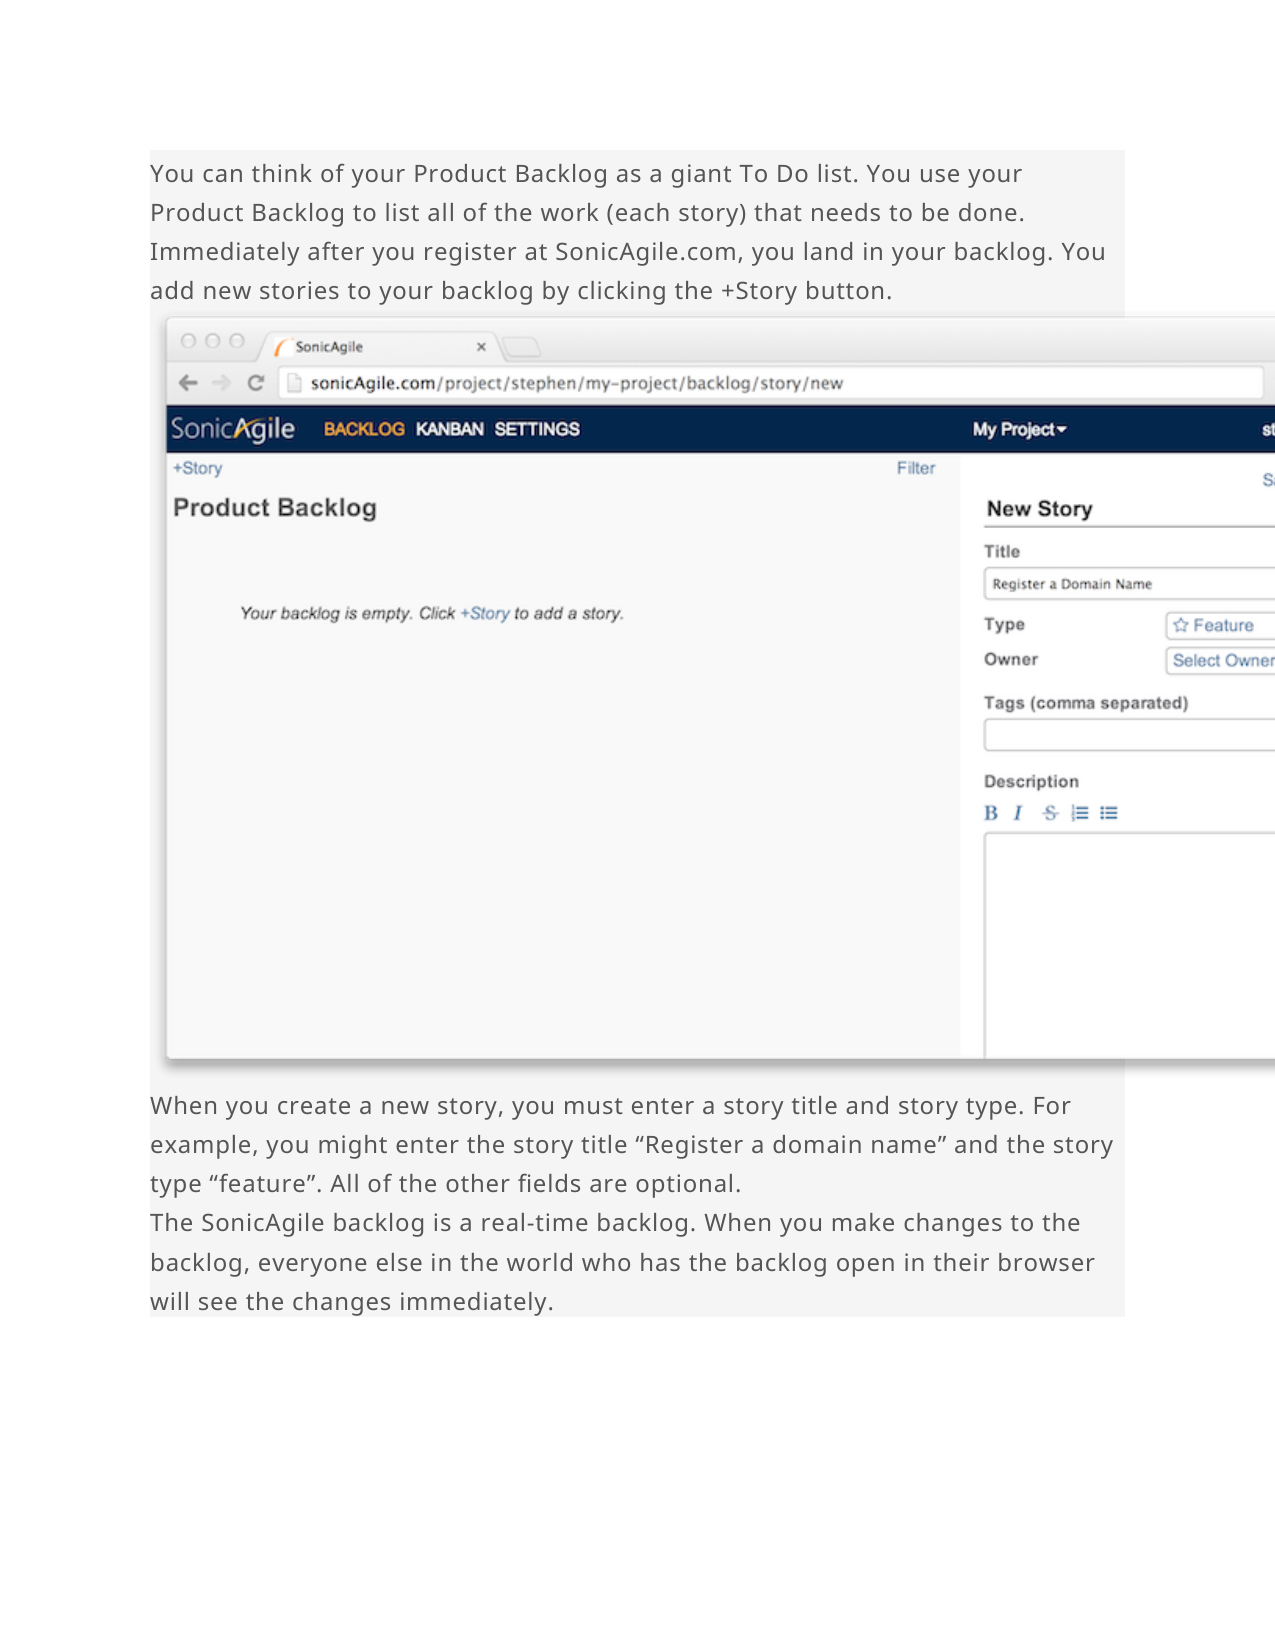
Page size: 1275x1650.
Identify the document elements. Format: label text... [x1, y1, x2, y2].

text Immediately after you register at SonicAgile.com, you land in your backlog. You add new stories to your backlog by clicking the +Story button. [150, 228, 1125, 306]
text When you create a new story, you must enter a story title and story type. For example, you might enter the story title “Register a domain name” and the story type “feature”. All of the other fields are optional. [150, 1083, 1125, 1200]
picture [150, 306, 1275, 1083]
text The SonicAgile backlog is a real-time backlog. When you make changes to the backlog, everyone else in the world who has the backlog open in their browser will see the changes immediately. [150, 1200, 1125, 1317]
text You can think of your Product Backlog as a giant To Do list. You use your Product Backlog to list all of the work (each story) that needs to be done. [150, 150, 1125, 228]
